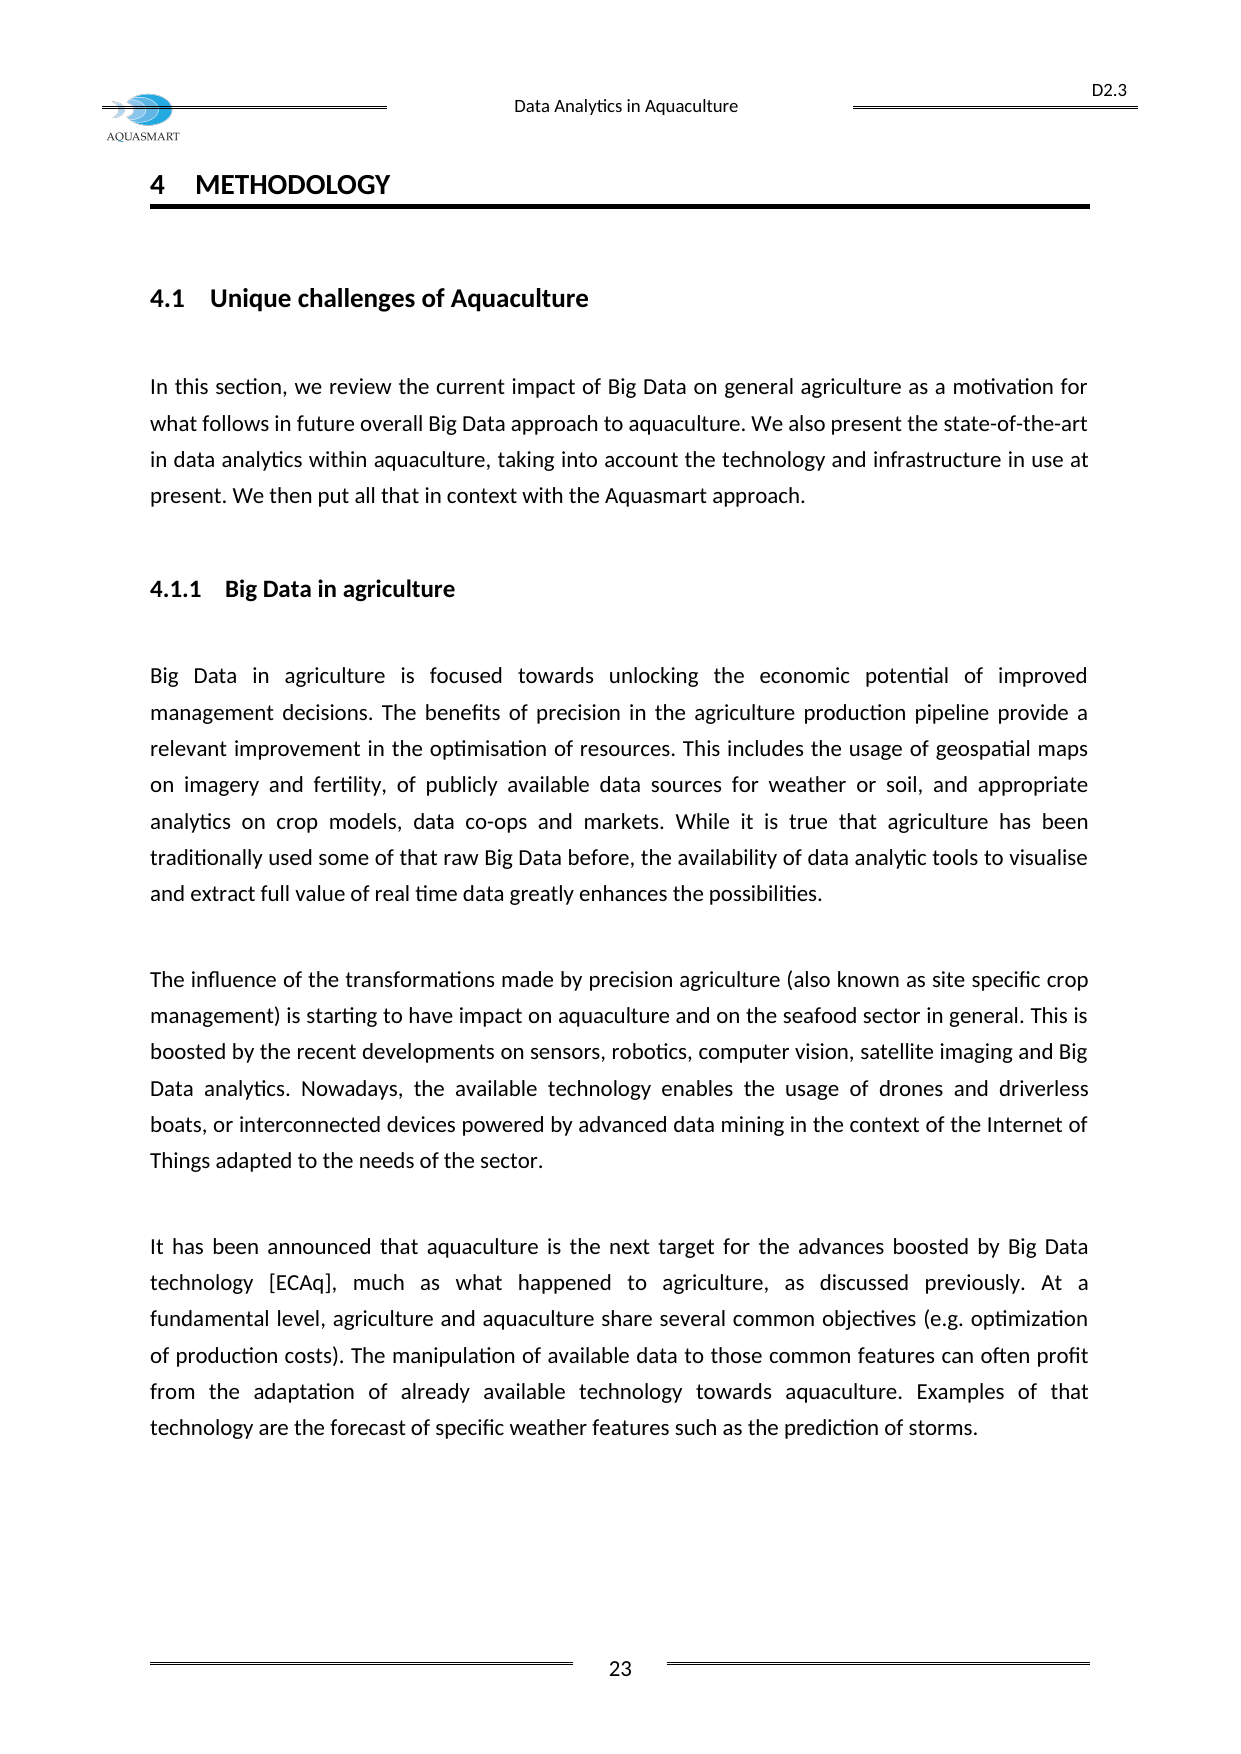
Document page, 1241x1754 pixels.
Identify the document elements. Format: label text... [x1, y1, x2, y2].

text The influence of the transformations made by precision agriculture (also known as site specific crop management) is starting to have impact on aquaculture and on the seafood sector in general. This is boosted by the recent developments on sensors, robotics, computer vision, satellite imaging and Big Data analytics. Nowadays, the available technology enables the usage of drones and driverless boats, or interconnected devices powered by advanced data mining in the context of the Internet of Things adapted to the needs of the sector. [150, 965, 1090, 1174]
subtitle METHODOLOGY [150, 166, 1090, 204]
subtitle Big Data in agriculture [150, 573, 1090, 603]
text Big Data in agriculture is focused towards unlocking the economic potential of improved management decisions. The benefits of precision in the agriculture production pipeline provide a relevant improvement in the optimisation of resources. This includes the usage of geospatial maps on imagery and fertility, of publicly available data sources for weather or soil, and appropriate analytics on crop models, data co-ops and markets. While it is true that agriculture has been traditionally used some of that raw Big Data before, the availability of data analytic tools to visualise and extract full value of real time data greatly enhances the possibilities. [150, 661, 1090, 908]
subtitle Unique challenges of Aquaculture [150, 281, 1090, 314]
text In this section, we review the current impact of Big Data on general agriculture as a motivation for what follows in future overall Big Data approach to aquaculture. We also present the state-of-the-art in data analytics within aquaculture, taking into account the technology and infrastructure in use at present. We then put all that in context with the Aquasmart approach. [150, 372, 1090, 509]
text It has been announced that aquaculture is the next target for the advances boosted by Big Data technology [ECAq], much as what happened to agriculture, as discussed previously. At a fundamental level, agriculture and aquaculture share several common objectives (e.g. optimization of production costs). The manipulation of available data to those common features can often profit from the adaptation of already available technology towards aquaculture. Examples of that technology are the forecast of specific weather features such as the prediction of storms. [150, 1232, 1090, 1442]
